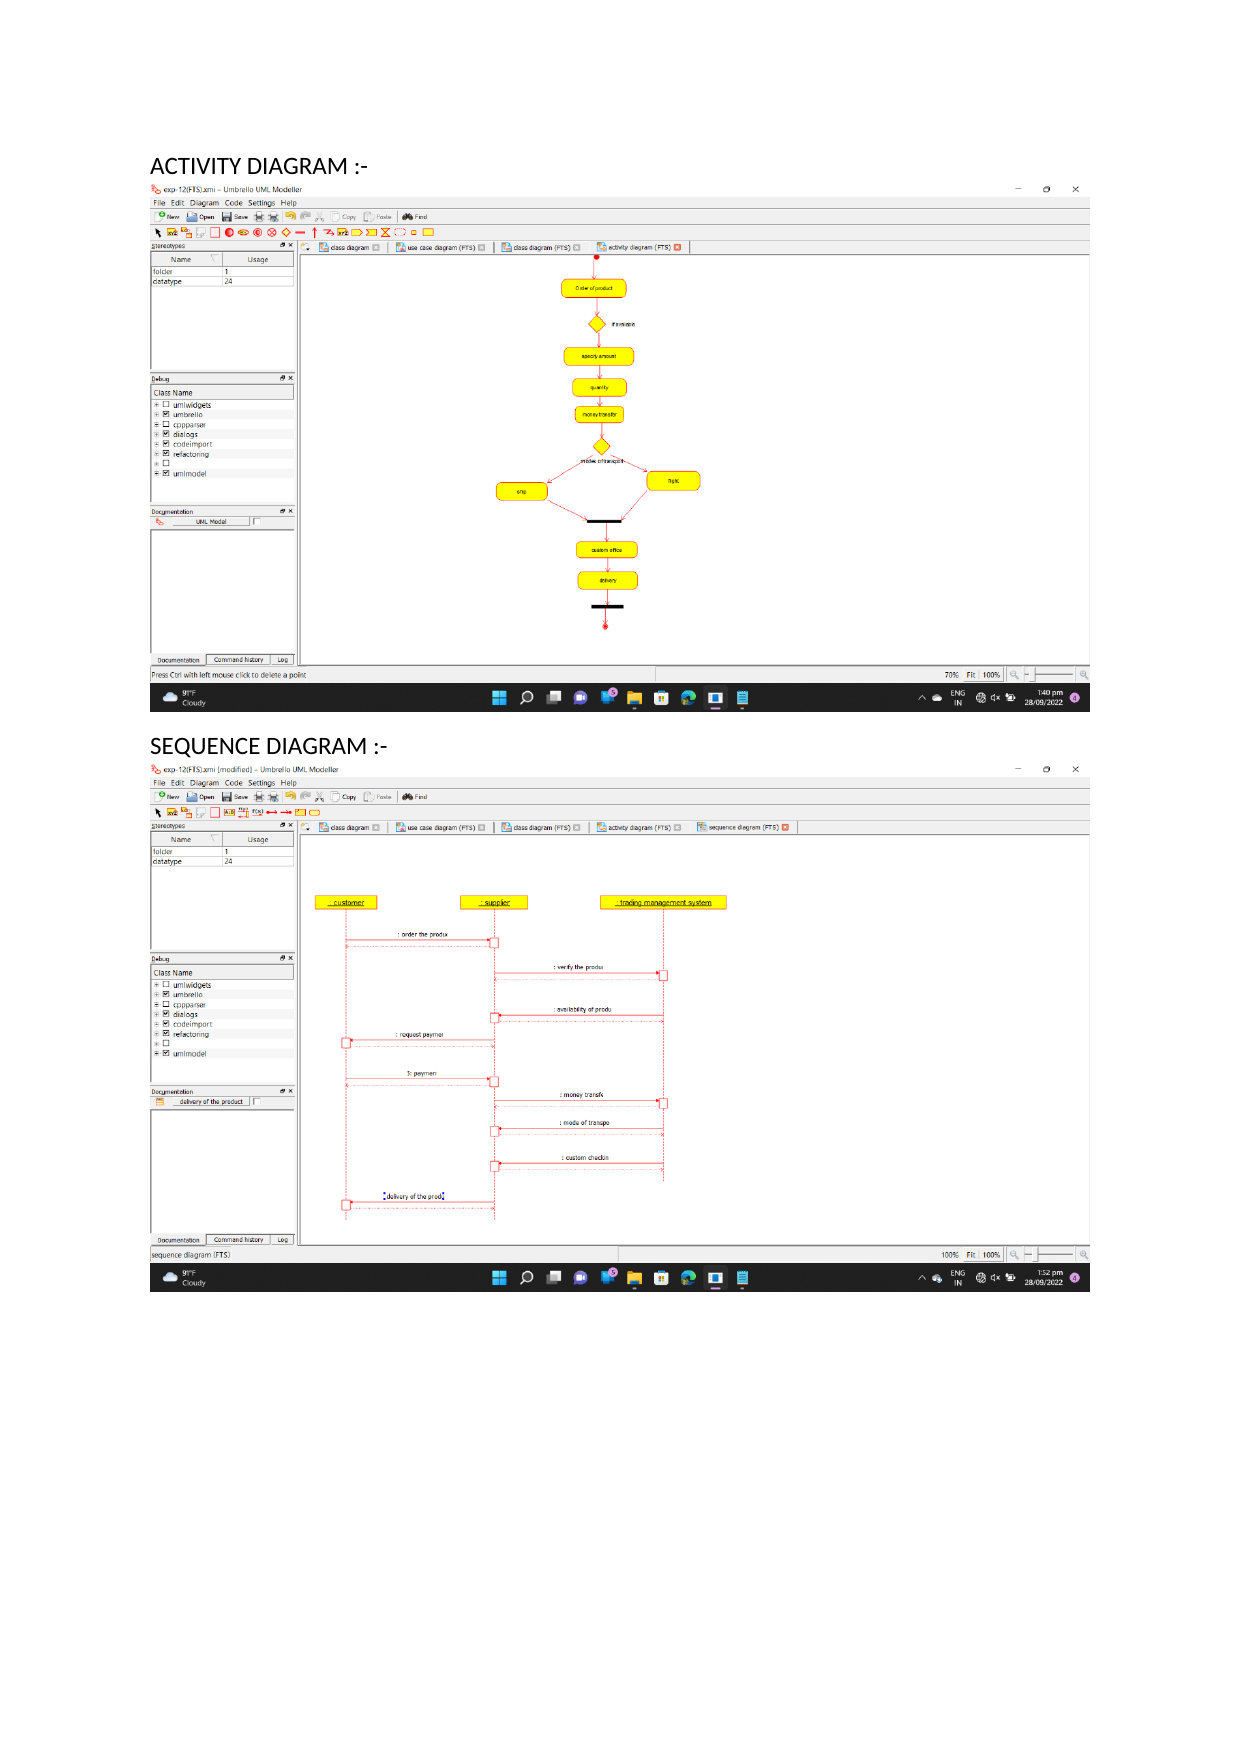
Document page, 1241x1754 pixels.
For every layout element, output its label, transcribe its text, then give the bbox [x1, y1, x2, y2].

picture [150, 182, 1090, 712]
text SEQUENCE DIAGRAM :- [150, 730, 1090, 763]
text ACTIVITY DIAGRAM :- [150, 150, 1090, 182]
picture [150, 763, 1090, 1292]
